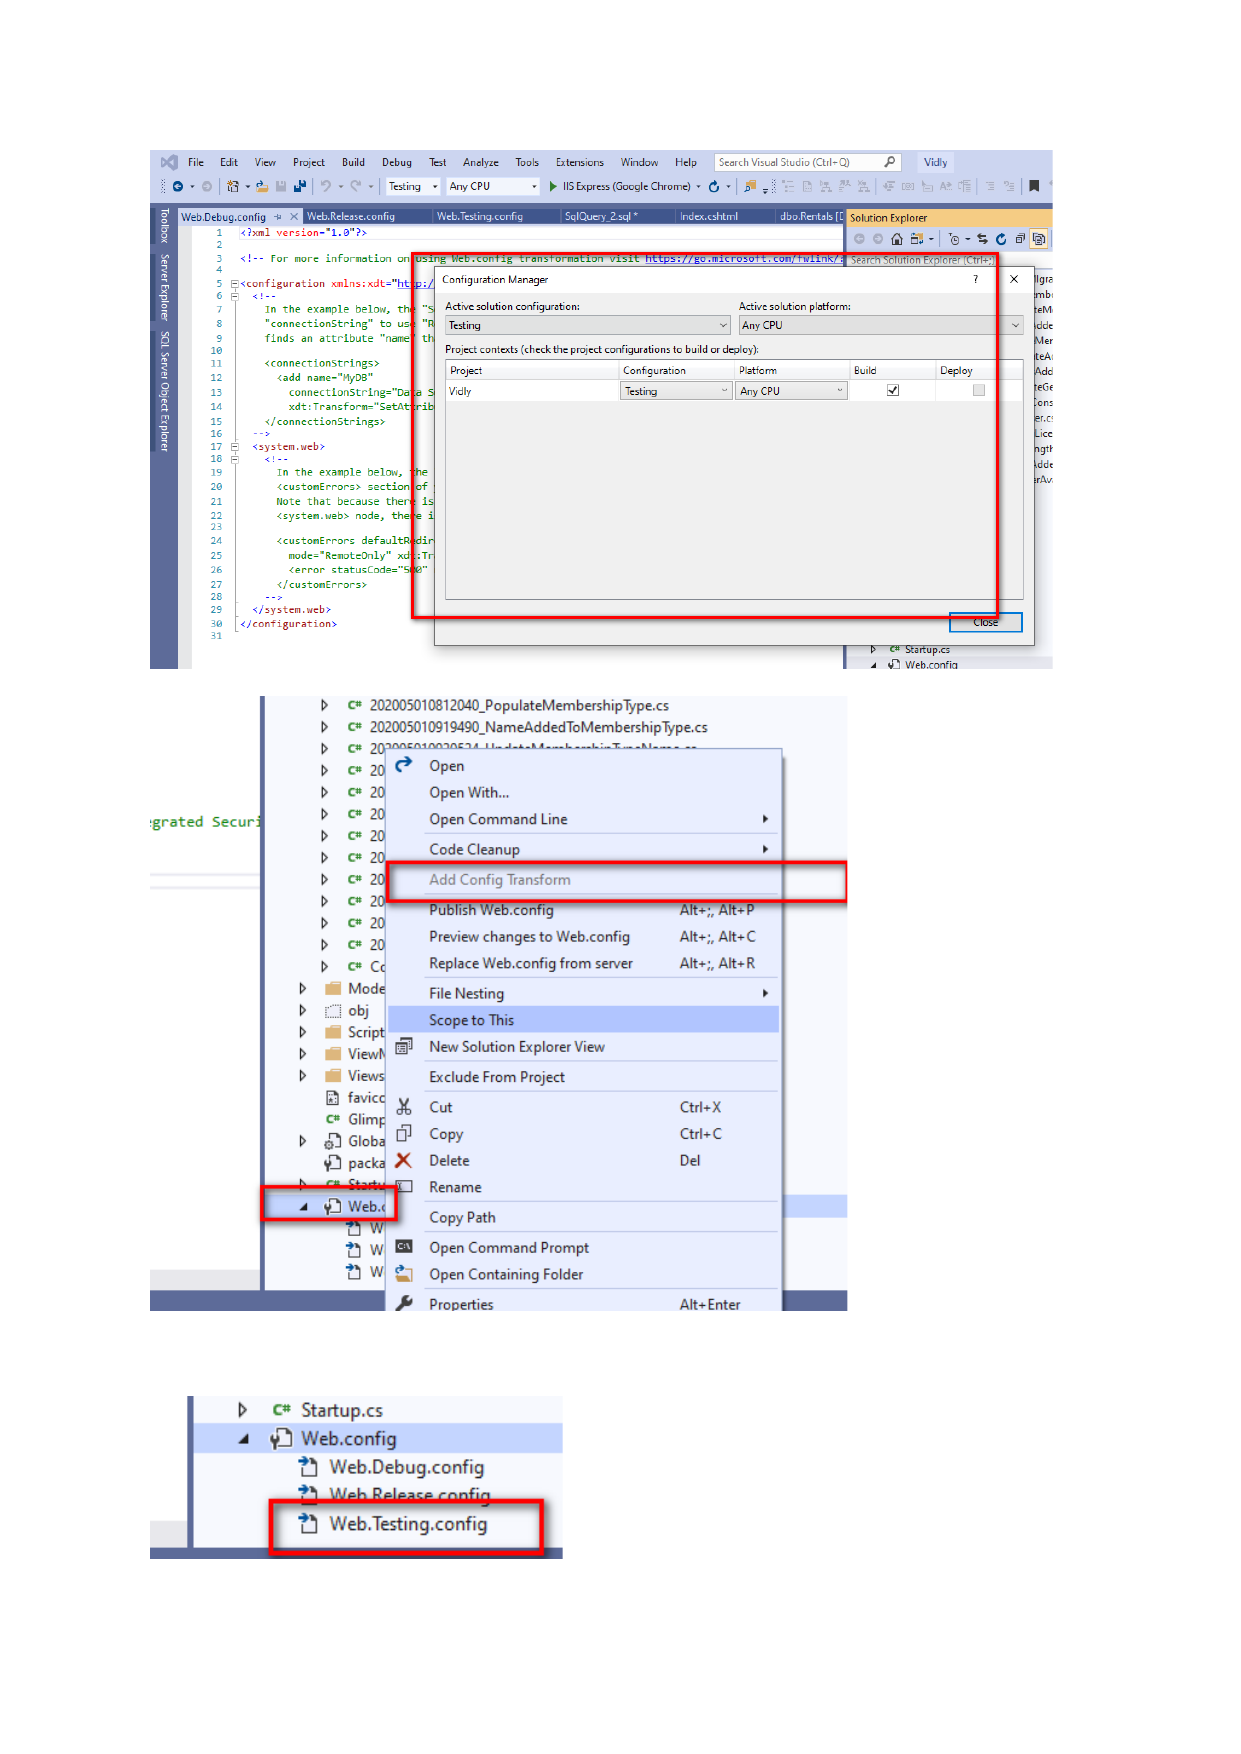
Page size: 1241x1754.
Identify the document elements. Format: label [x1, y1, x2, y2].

picture [150, 696, 848, 1311]
picture [150, 150, 1053, 669]
picture [150, 1396, 563, 1559]
